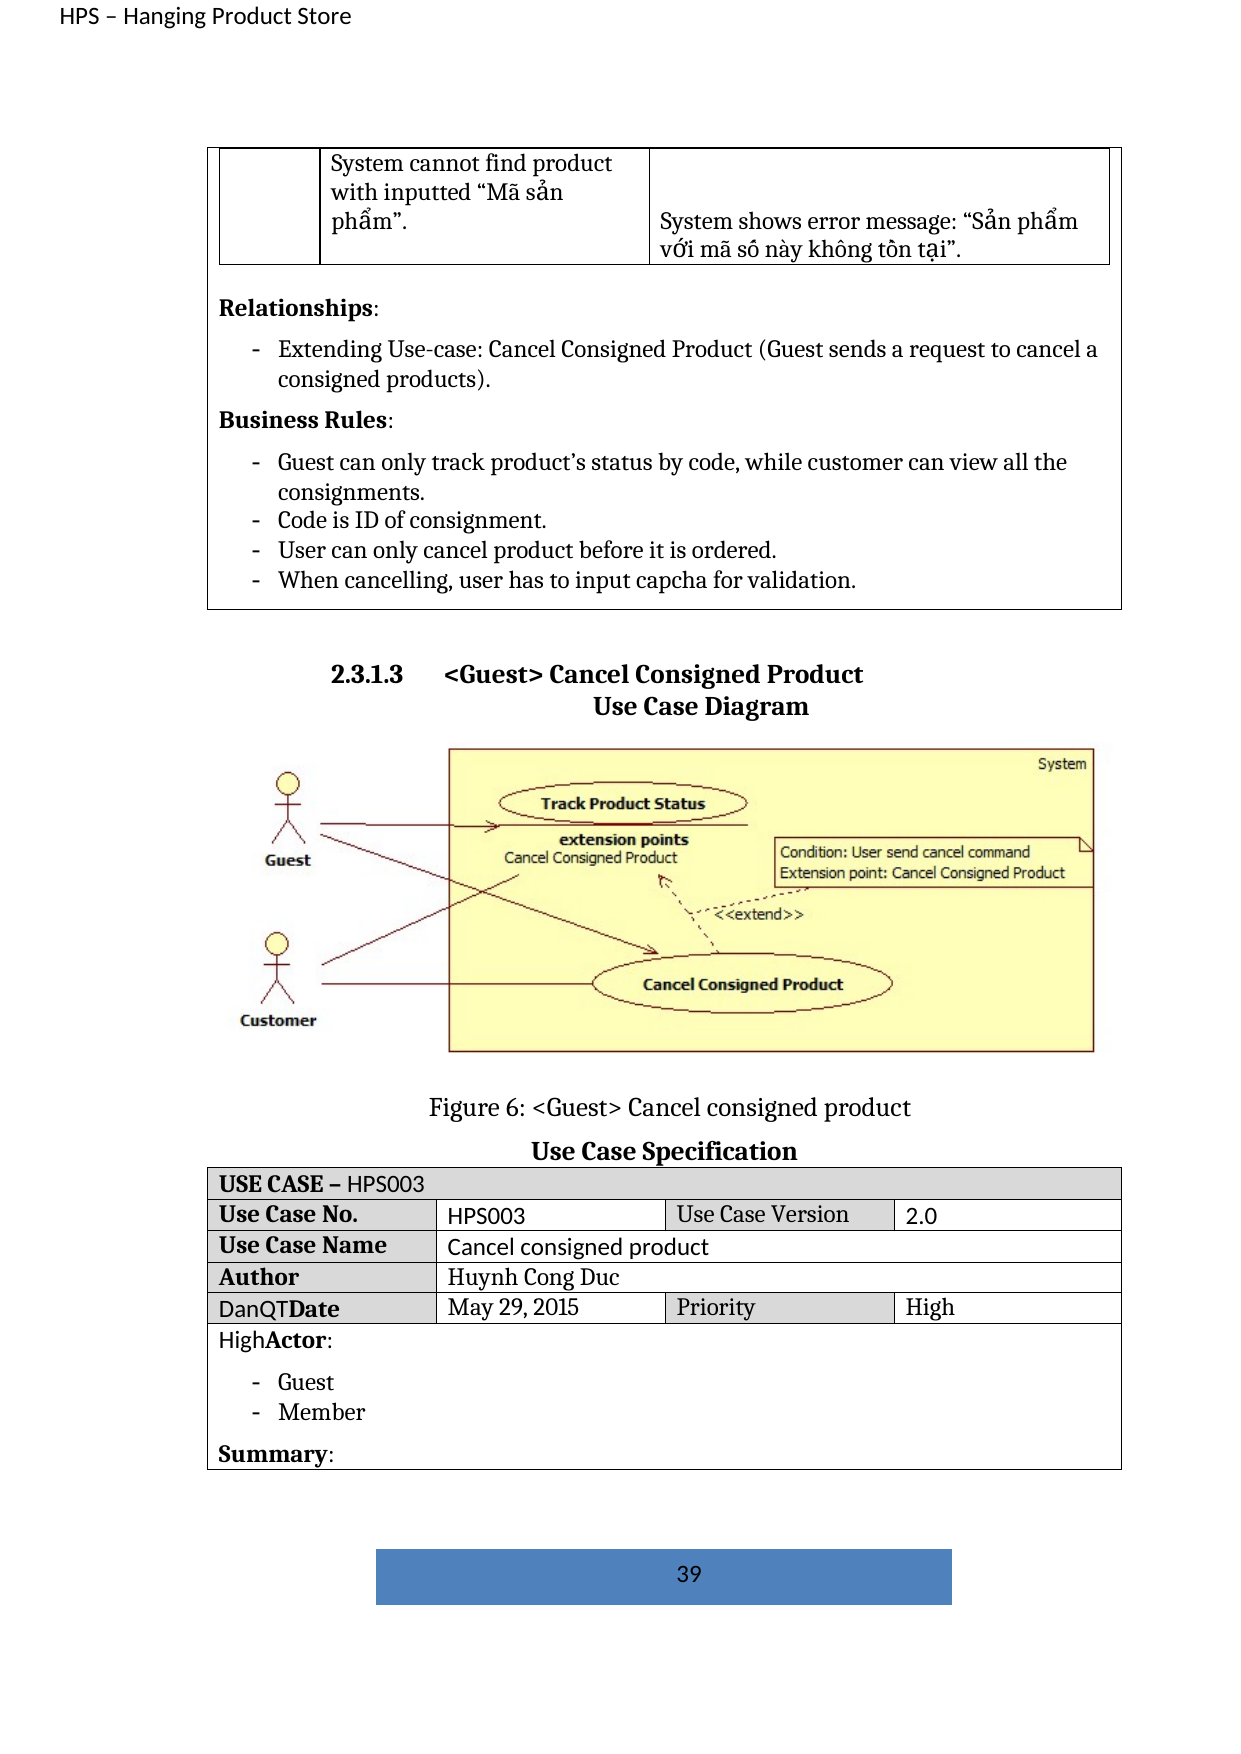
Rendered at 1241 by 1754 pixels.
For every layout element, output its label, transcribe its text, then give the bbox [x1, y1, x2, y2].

text Use Case Specification [207, 1136, 1122, 1167]
subtitle <Guest> Cancel Consigned Product [331, 659, 1122, 691]
table_cell Date [208, 1293, 436, 1323]
picture [207, 721, 1122, 1080]
table_cell Author [208, 1263, 436, 1292]
text Use Case Diagram [281, 691, 1122, 721]
table_cell Use Case Version [666, 1200, 894, 1230]
table_cell Use Case Name [208, 1231, 436, 1262]
table_cell Priority [666, 1293, 894, 1323]
table_cell [437, 1231, 1121, 1262]
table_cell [208, 148, 1121, 609]
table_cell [208, 1324, 1121, 1469]
table_header USE CASE – [208, 1168, 1121, 1199]
table_cell Use Case No. [208, 1200, 436, 1230]
